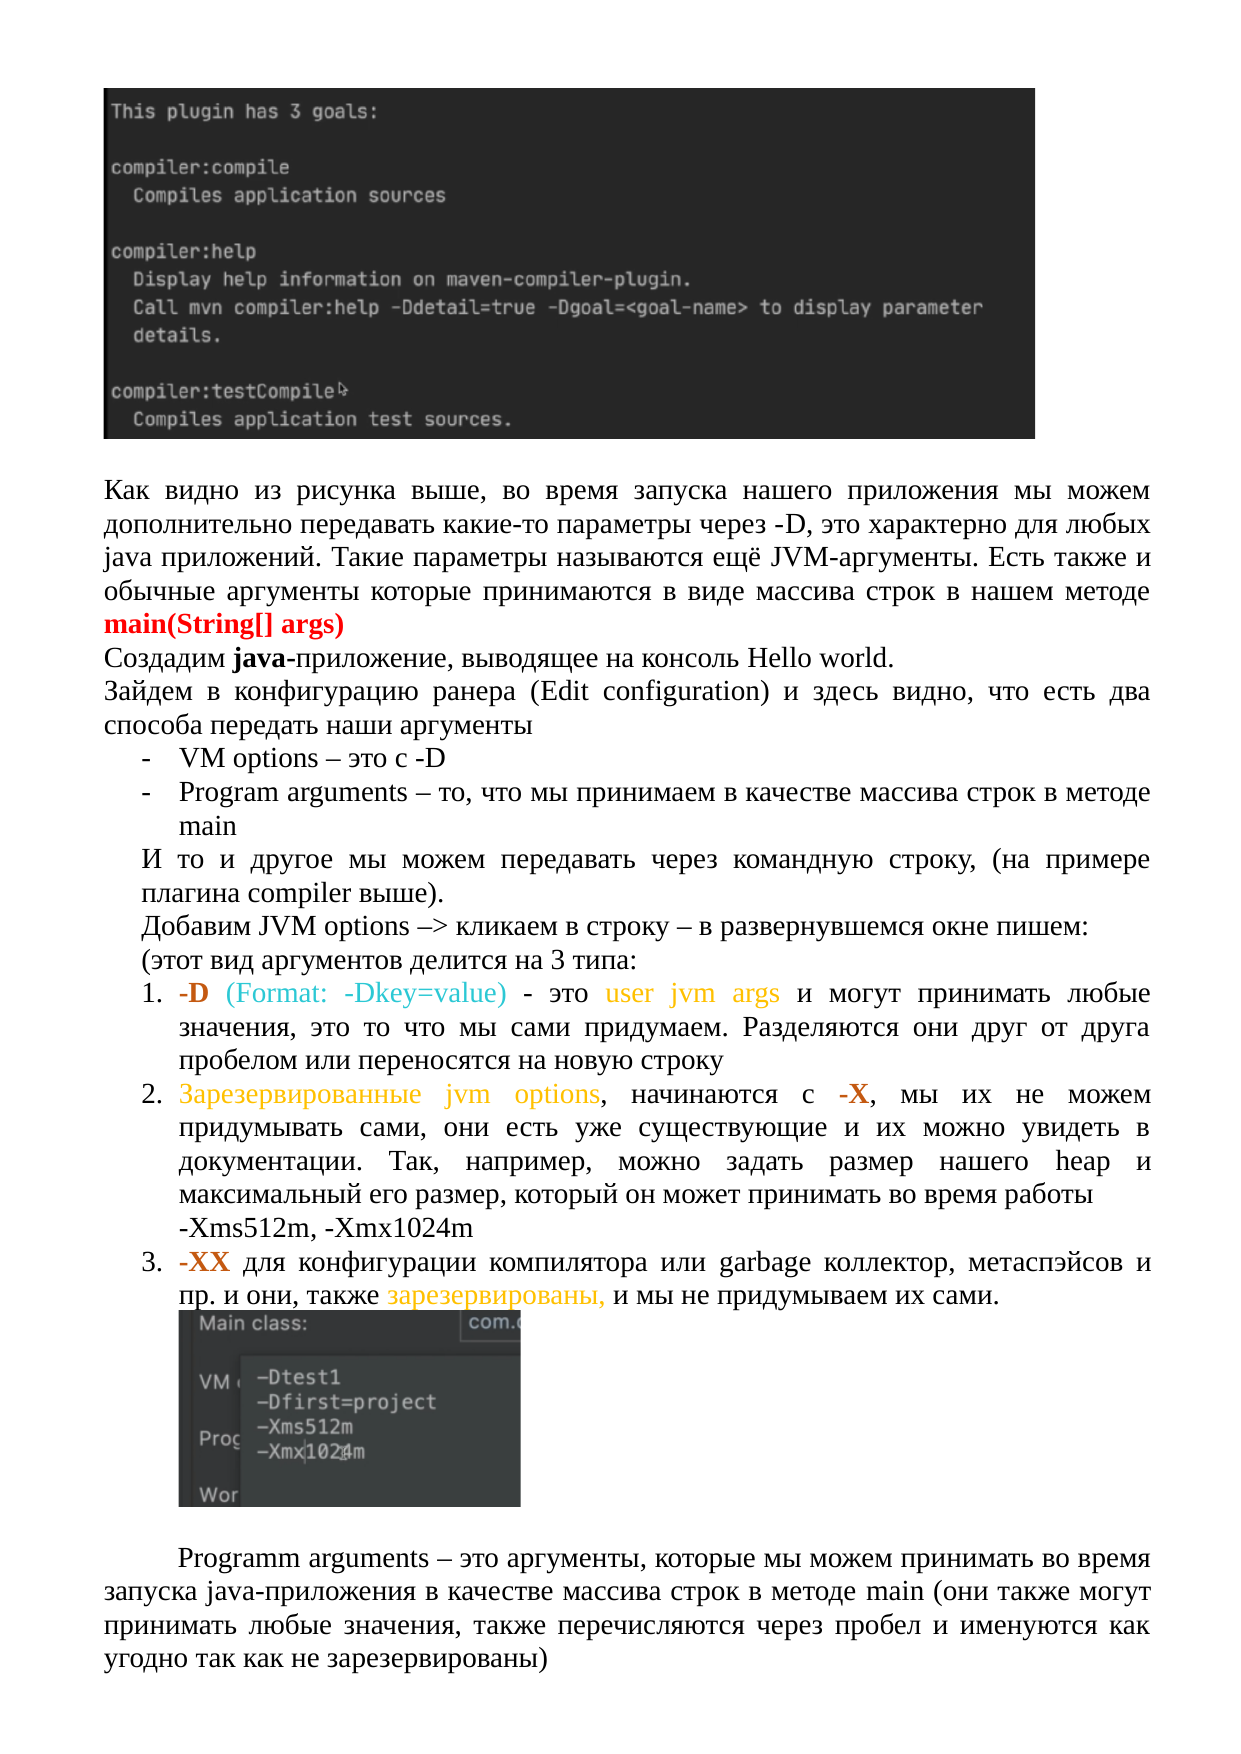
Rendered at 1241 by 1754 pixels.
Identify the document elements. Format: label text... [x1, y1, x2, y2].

list VM options – это с -D [141, 741, 1152, 774]
list -D (Format: -Dkey=value) - это user jvm args и могут принимать любые значения, это то что мы сами придумаем. Разделяются они друг от друга пробелом или переносятся на новую строку [141, 975, 1152, 1076]
list Зарезервированные jvm options, начинаются с -Х, мы их не можем придумывать сами, они есть уже существующие и их можно увидеть в документации. Так, например, можно задать размер нашего heap и максимальный его размер, который он может принимать во время работы [141, 1076, 1152, 1210]
list Programm arguments – это аргументы, которые мы можем принимать во время запуска java-приложения в качестве массива строк в методе main (они также могут принимать любые значения, также перечисляются через пробел и именуются как угодно так как не зарезервированы) [103, 1540, 1152, 1674]
text Зайдем в конфигурацию ранера (Edit configuration) и здесь видно, что есть два способа передать наши аргументы [103, 673, 1152, 741]
text Добавим JVM options –> кликаем в строку – в развернувшемся окне пишем: [141, 908, 1152, 942]
picture [103, 88, 1035, 439]
text Как видно из рисунка выше, во время запуска нашего приложения мы можем дополнительно передавать какие-то параметры через -D, это характерно для любых java приложений. Такие параметры называются ещё JVM-аргументы. Есть также и обычные аргументы которые принимаются в виде массива строк в нашем методе main(String[] args) [103, 472, 1152, 640]
list Program arguments – то, что мы принимаем в качестве массива строк в методе main [141, 774, 1152, 841]
picture [178, 1310, 521, 1507]
text И то и другое мы можем передавать через командную строку, (на примере плагина compiler выше). [141, 841, 1152, 908]
list -XX для конфигурации компилятора или garbage коллектор, метаспэйсов и пр. и они, также зарезервированы, и мы не придумываем их сами. [141, 1244, 1152, 1311]
text (этот вид аргументов делится на 3 типа: [141, 942, 1152, 975]
list -Xms512m, -Xmx1024m [178, 1210, 1152, 1244]
text Создадим java-приложение, выводящее на консоль Hello world. [103, 640, 1152, 673]
